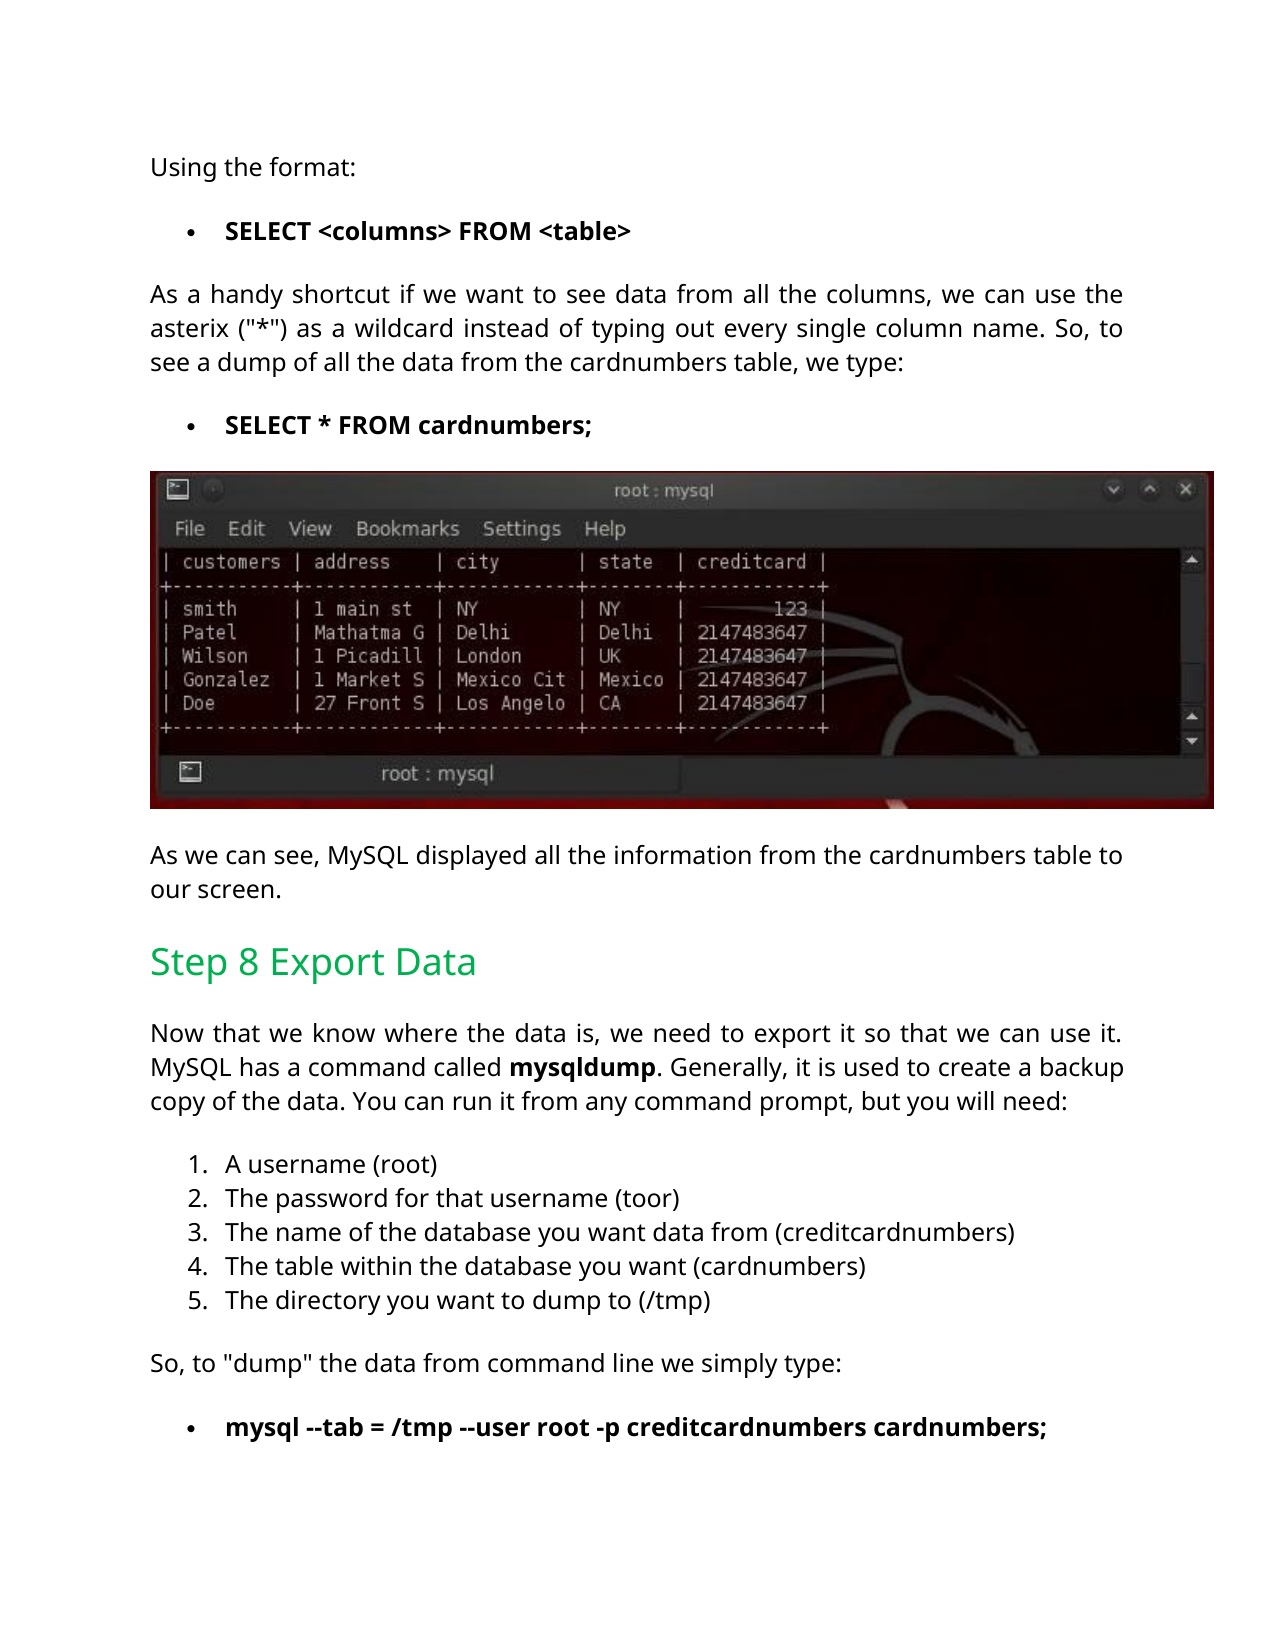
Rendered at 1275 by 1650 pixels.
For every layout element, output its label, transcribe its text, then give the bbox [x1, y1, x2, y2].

text Using the format: [150, 150, 1125, 184]
text So, to "dump" the data from command line we simply type: [150, 1346, 1125, 1380]
list A username (root) [187, 1147, 1125, 1181]
list SELECT <columns> FROM <table> [187, 213, 1125, 247]
list mysql --tab = /tmp --user root -p creditcardnumbers cardnumbers; [187, 1409, 1125, 1443]
list The directory you want to dump to (/tmp) [187, 1283, 1125, 1317]
list SELECT * FROM cardnumbers; [187, 408, 1125, 442]
text As we can see, MySQL displayed all the information from the cardnumbers table to our screen. [150, 838, 1125, 906]
text Now that we know where the data is, we need to export it so that we can use it. MySQL has a command called mysqldump. Generally, it is used to create a backup copy of the data. You can run it from any command prompt, but you will need: [150, 1015, 1125, 1117]
list The table within the database you want (cardnumbers) [187, 1249, 1125, 1283]
list The name of the database you want data from (creditcardnumbers) [187, 1215, 1125, 1249]
text As a handy shortcut if we want to see data from all the columns, we can use the asterix ("*") as a wildcard instead of typing out every single column name. So, to see a dump of all the data from the cardnumbers table, we type: [150, 276, 1125, 379]
list The password for that username (toor) [187, 1181, 1125, 1215]
picture [150, 471, 1214, 809]
text Step 8 Export Data [150, 935, 1125, 986]
